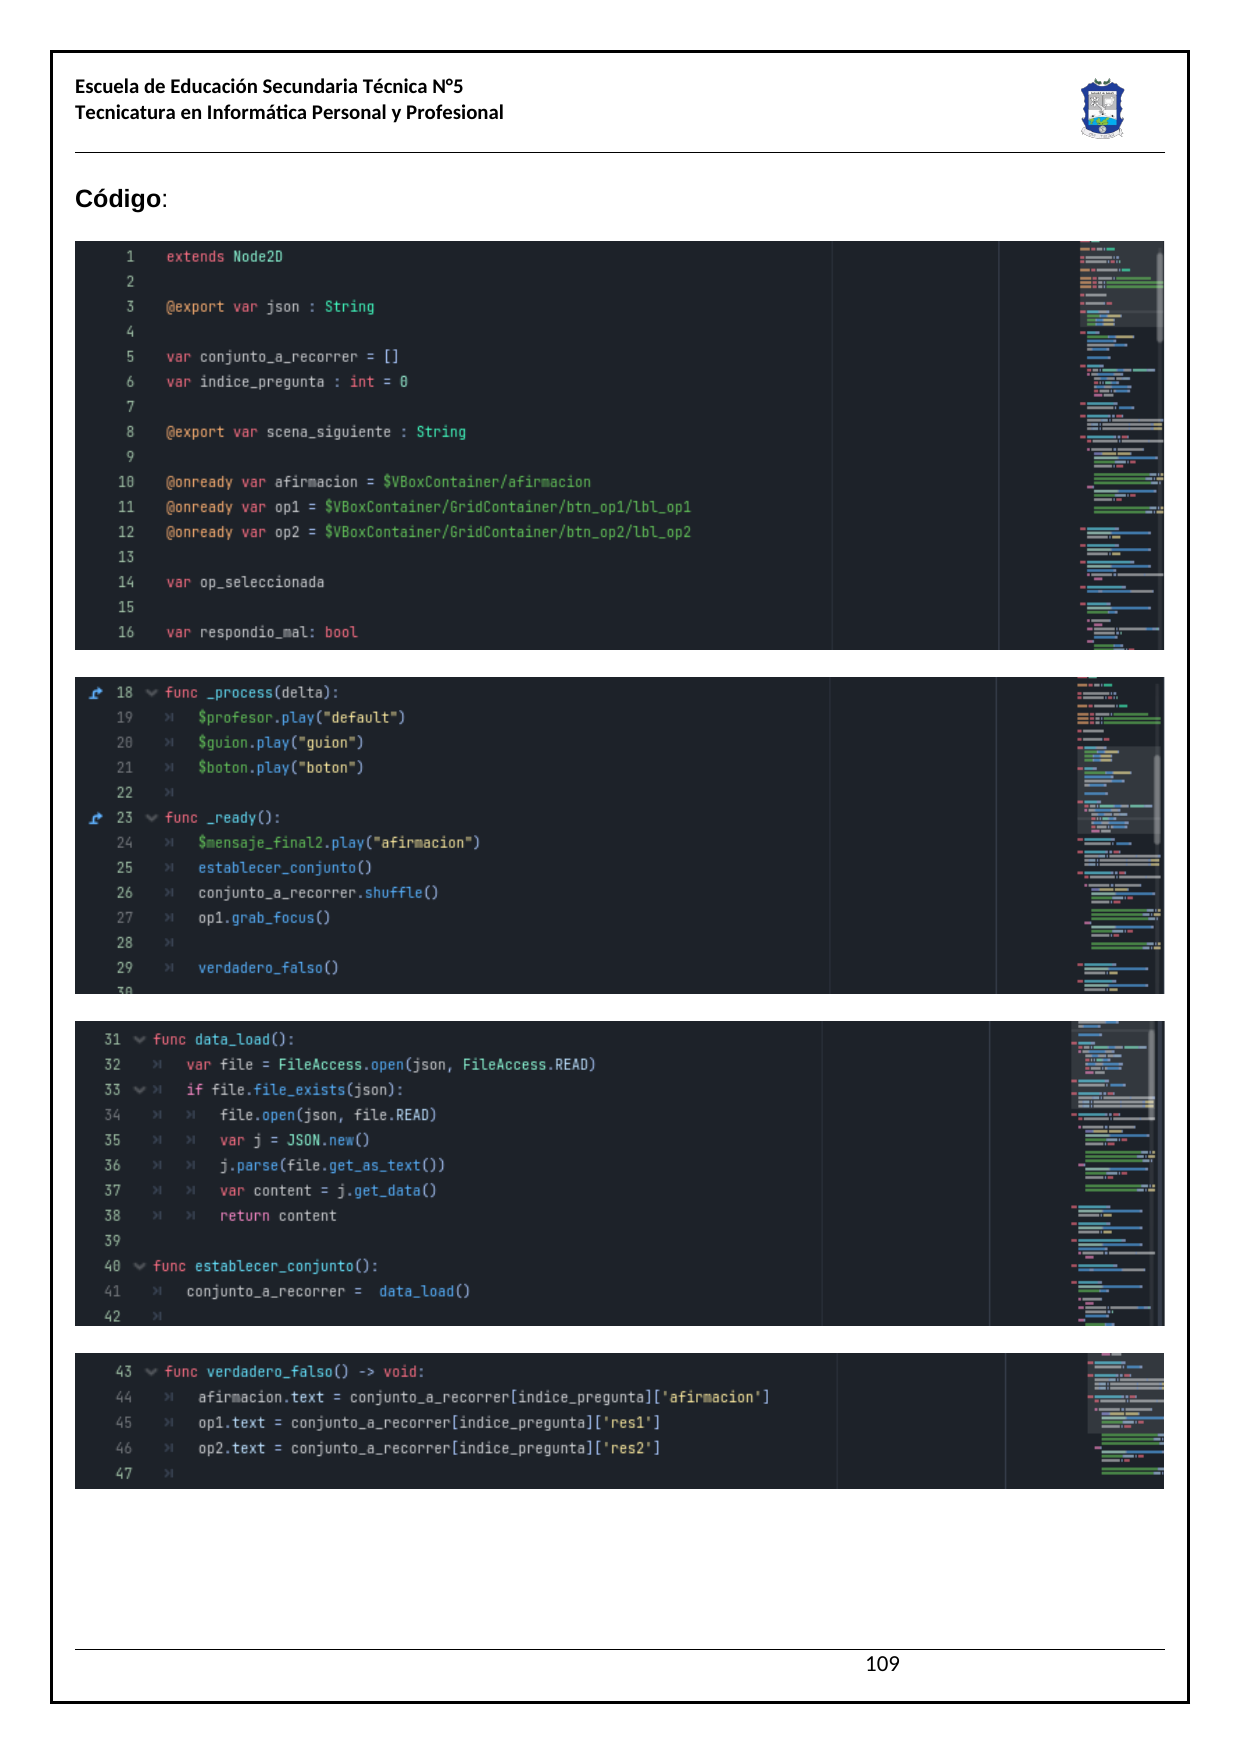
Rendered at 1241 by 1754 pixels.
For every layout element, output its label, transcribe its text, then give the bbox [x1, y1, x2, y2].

picture [75, 1353, 1164, 1489]
picture [75, 1021, 1165, 1326]
picture [75, 677, 1165, 994]
picture [1077, 77, 1128, 139]
list Código: [75, 184, 1165, 213]
picture [75, 241, 1165, 650]
